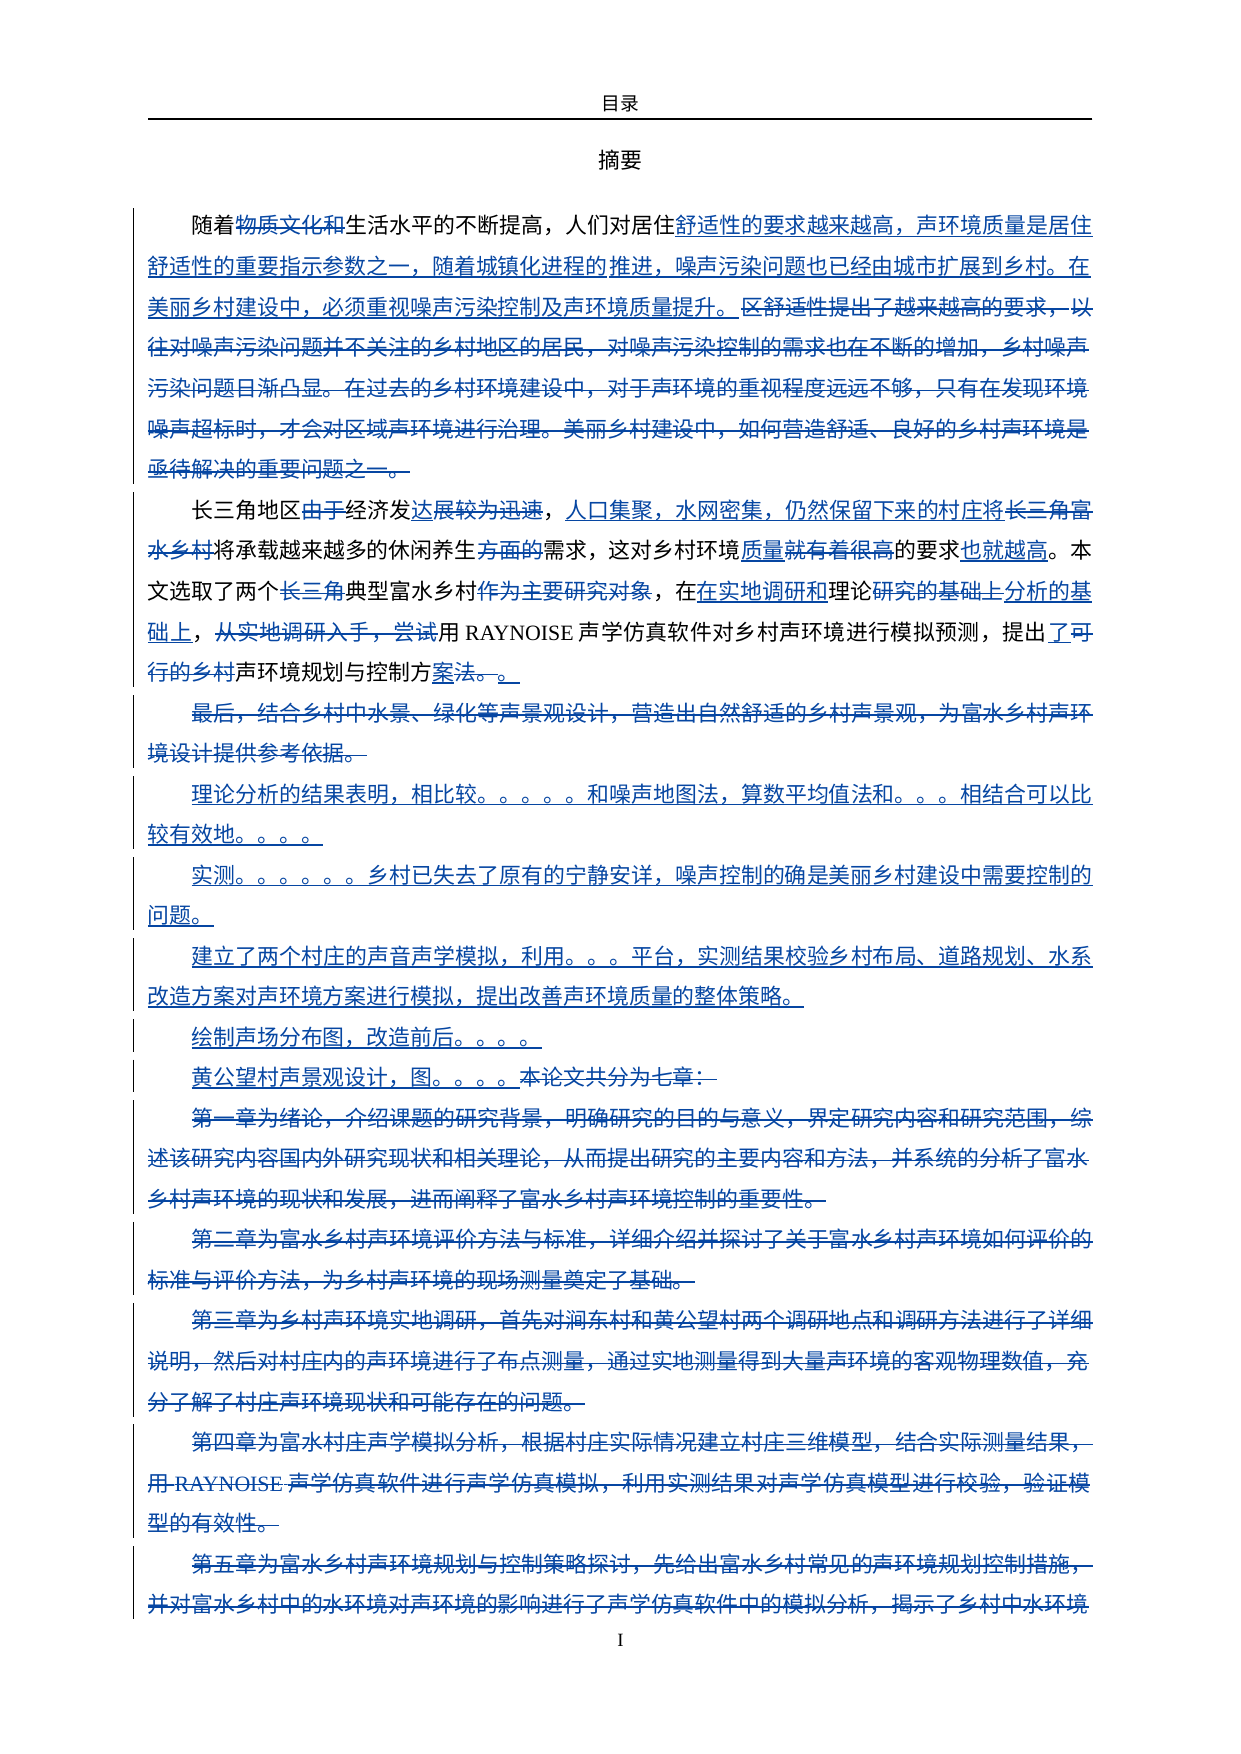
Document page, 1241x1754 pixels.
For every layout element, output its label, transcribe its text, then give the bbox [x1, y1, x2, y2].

text 长三角地区经济发，将承载越来越多的休闲养生需求，这对乡村环境的要求。本文选取了两个典型富水乡村，在理论，用RAYNOISE声学仿真软件对乡村声环境进行模拟预测，提出声环境规划与控制方 [148, 492, 1092, 687]
text 随着生活水平的不断提高，人们对居住 [148, 208, 1092, 484]
text 摘要 [148, 143, 1092, 176]
